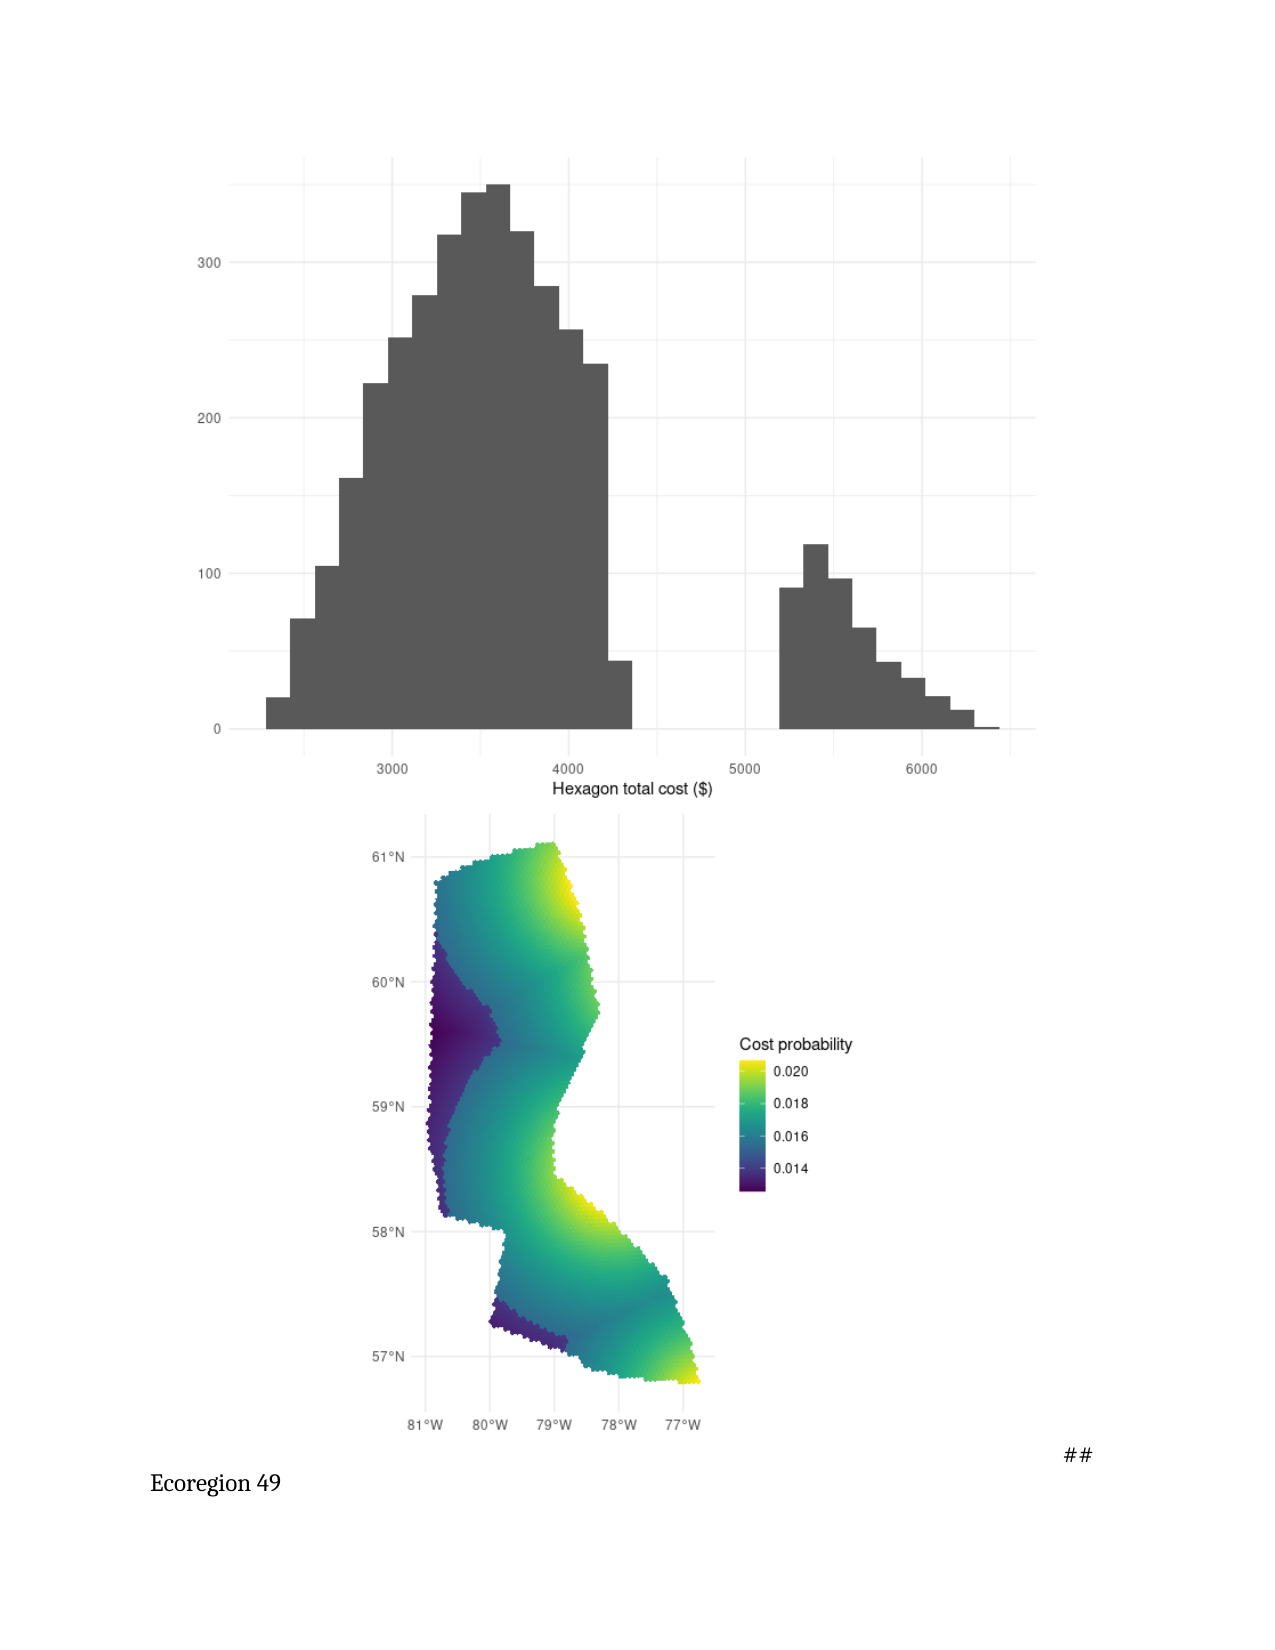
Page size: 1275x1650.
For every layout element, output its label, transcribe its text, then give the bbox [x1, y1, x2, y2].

picture [168, 150, 1044, 1463]
